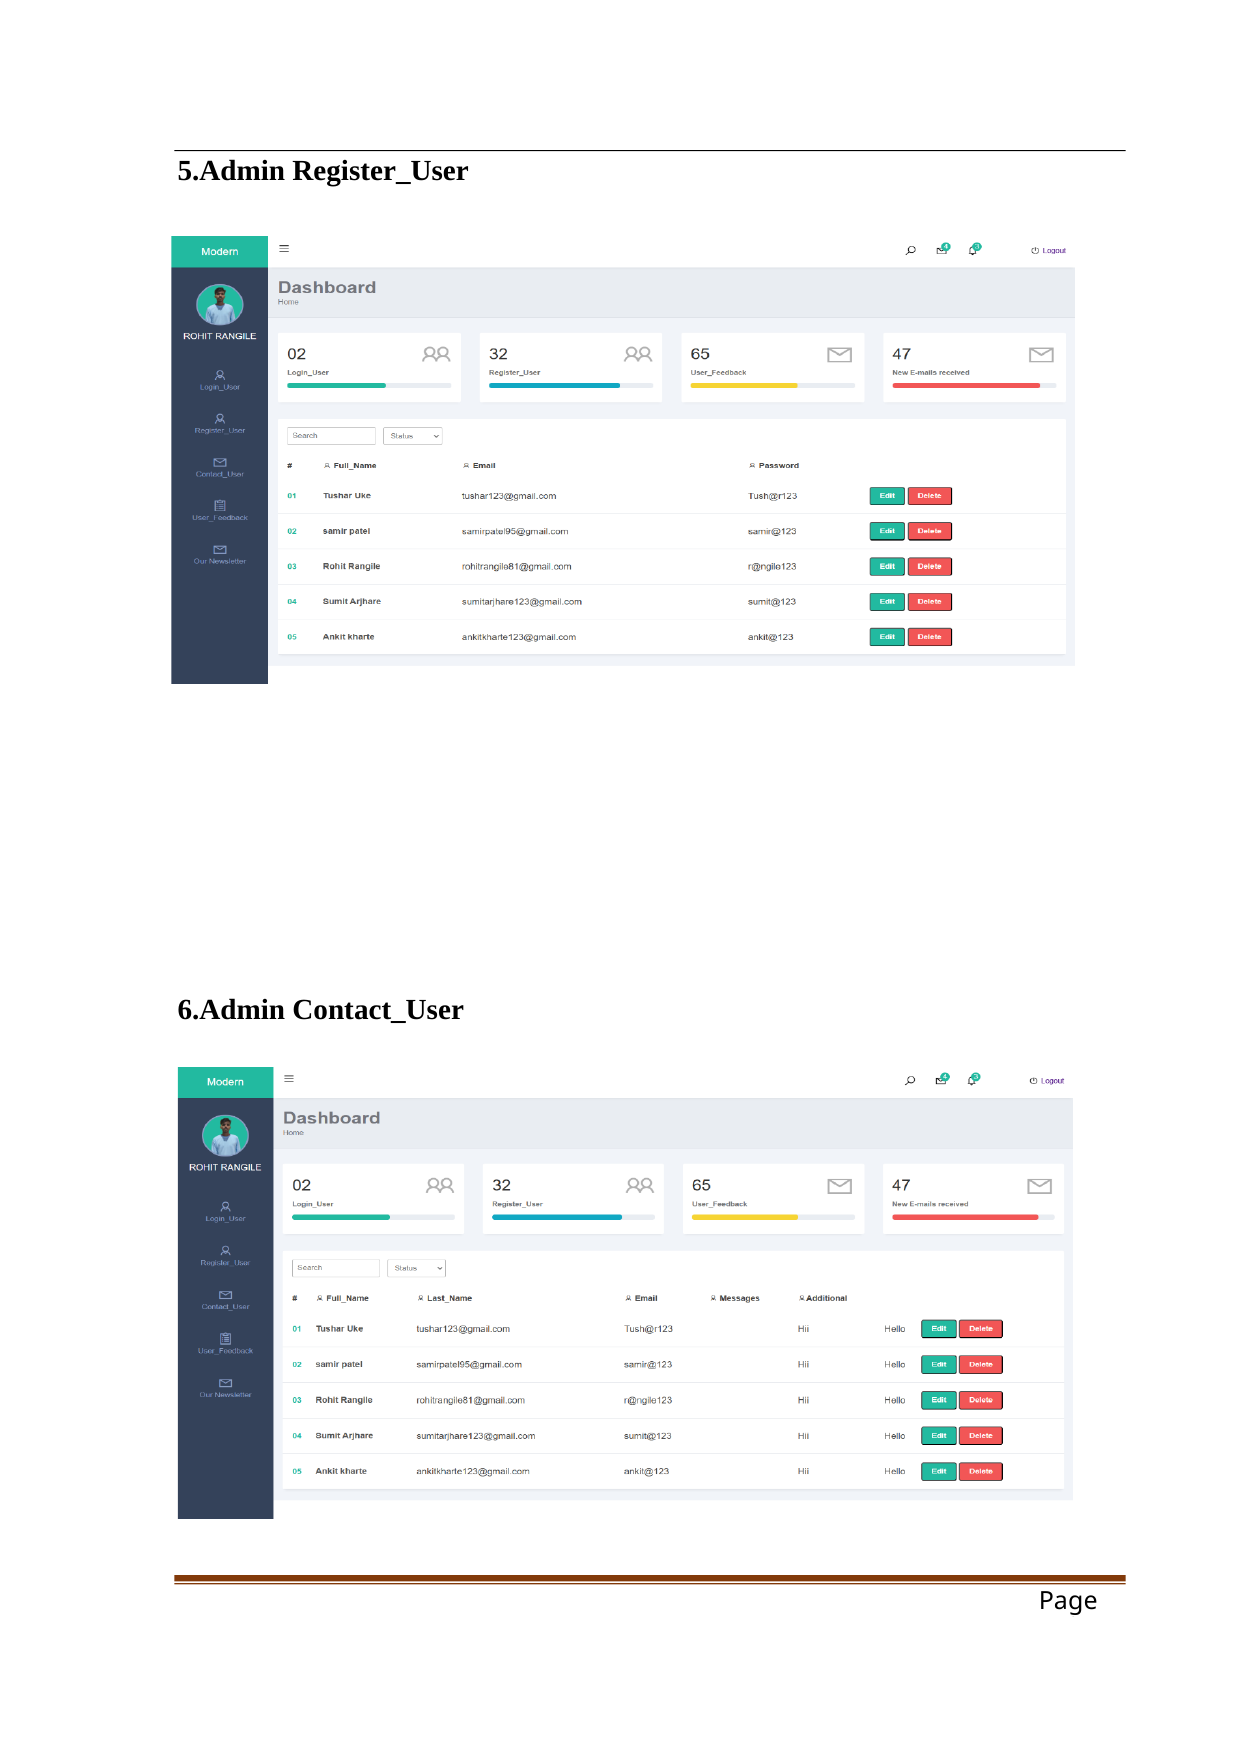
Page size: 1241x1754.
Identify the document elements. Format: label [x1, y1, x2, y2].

picture [177, 1067, 1073, 1519]
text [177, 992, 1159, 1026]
picture [171, 236, 1075, 684]
